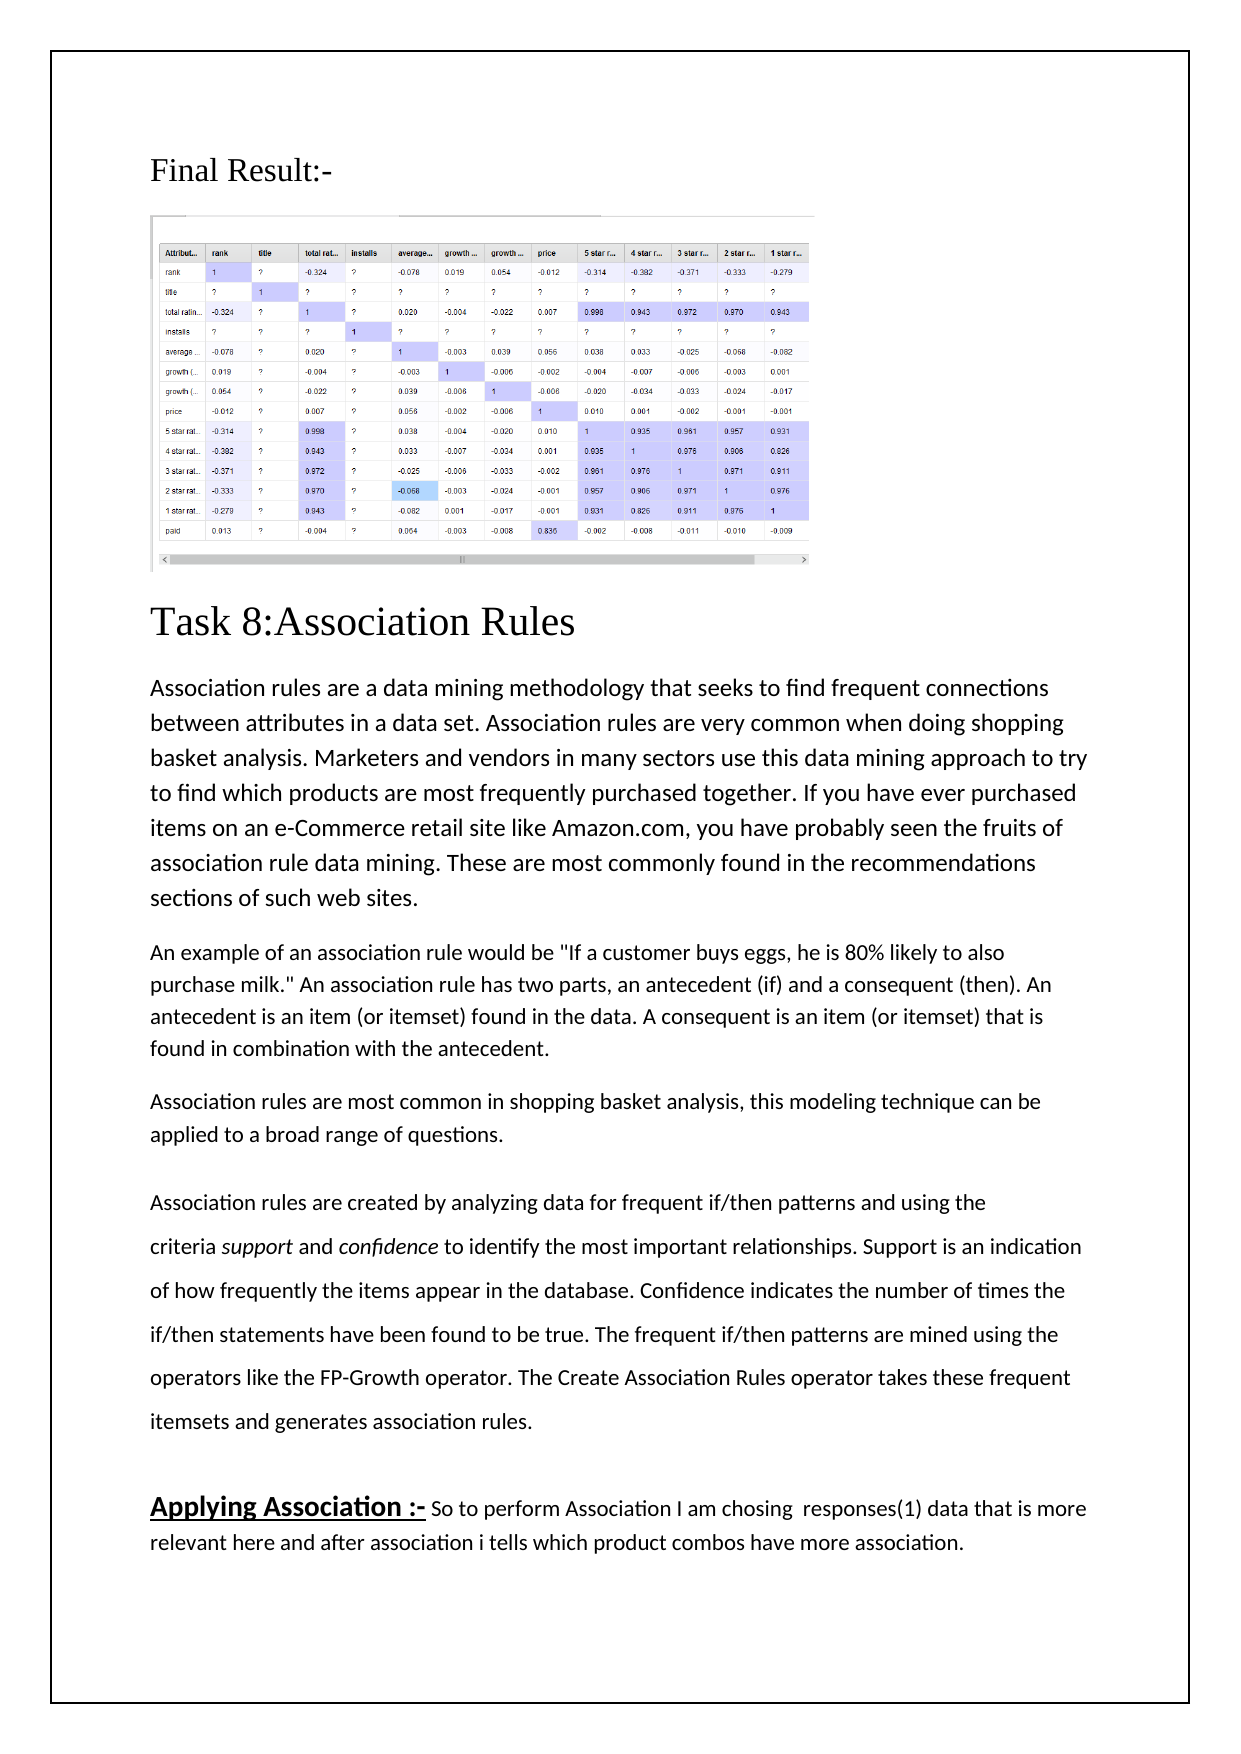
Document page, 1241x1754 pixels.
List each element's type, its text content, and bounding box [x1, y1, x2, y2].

text Association rules are most common in shopping basket analysis, this modeling technique can be applied to a broad range of questions. [150, 1087, 1090, 1148]
text Association rules are created by analyzing data for frequent if/then patterns and using the criteria support and confidence to identify the most important relationships. Support is an indication of how frequently the items appear in the database. Confidence indicates the number of times the if/then statements have been found to be true. The frequent if/then patterns are mined using the operators like the FP-Growth operator. The Create Association Rules operator takes these frequent itemsets and generates association rules. [150, 1173, 1090, 1435]
text Applying Association :- So to perform Association I am chosing responses(1) data that is more relevant here and after association i tells which product combos have more association. [150, 1488, 1090, 1556]
text Final Result:- [150, 150, 1090, 188]
text An example of an association rule would be "If a customer buys eggs, he is 80% likely to also purchase milk." An association rule has two parts, an antecedent (if) and a consequent (then). An antecedent is an item (or itemset) found in the data. A consequent is an item (or itemset) that is found in combination with the antecedent. [150, 938, 1090, 1062]
text Task 8:Association Rules [150, 596, 1090, 644]
text Association rules are a data mining methodology that seeks to find frequent connections between attributes in a data set. Association rules are very common when doing shopping basket analysis. Marketers and vendors in many sectors use this data mining approach to try to find which products are most frequently purchased together. If you have ever purchased items on an e-Commerce retail site like Amazon.com, you have probably seen the fruits of association rule data mining. These are most commonly found in the recommendations sections of such web sites. [150, 672, 1090, 913]
picture [150, 215, 815, 572]
